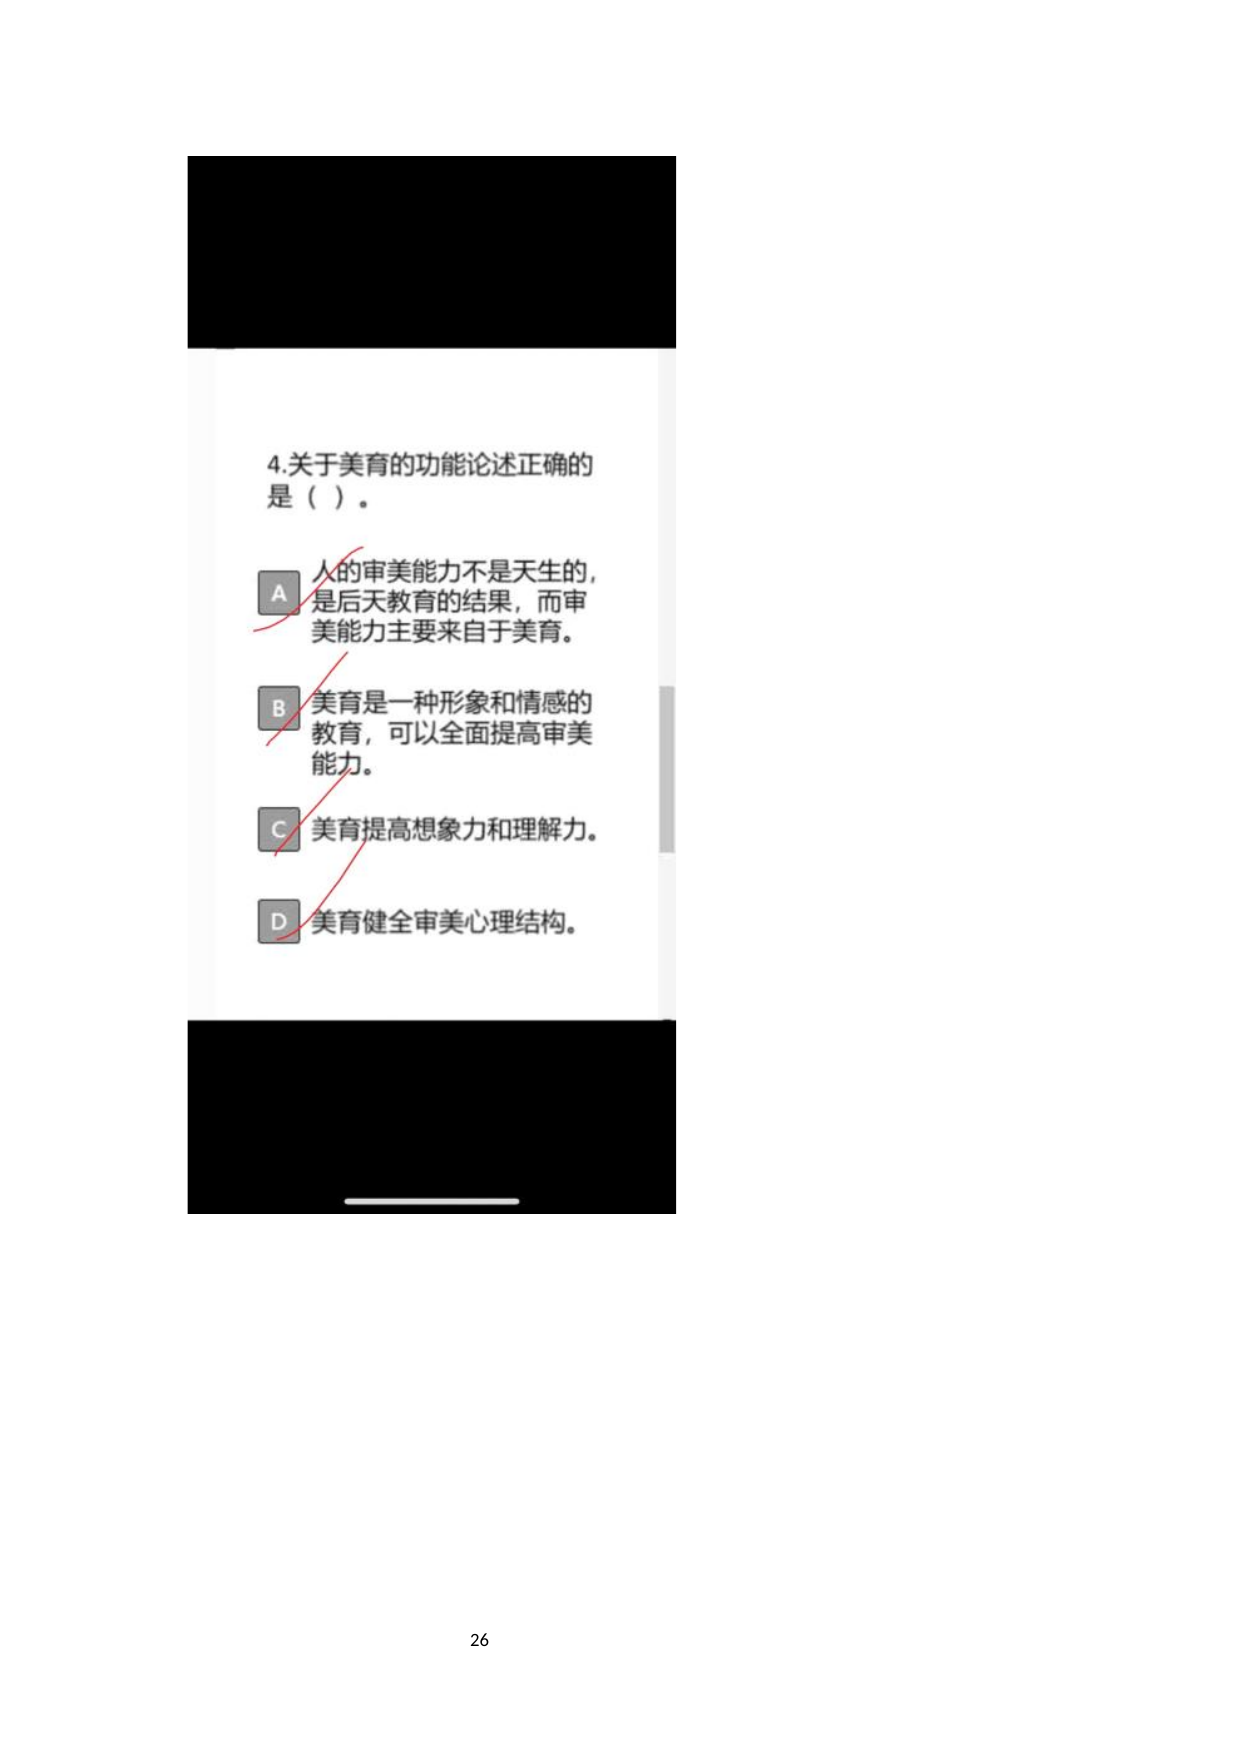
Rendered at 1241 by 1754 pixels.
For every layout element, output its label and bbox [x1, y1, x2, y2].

picture [187, 156, 677, 1214]
